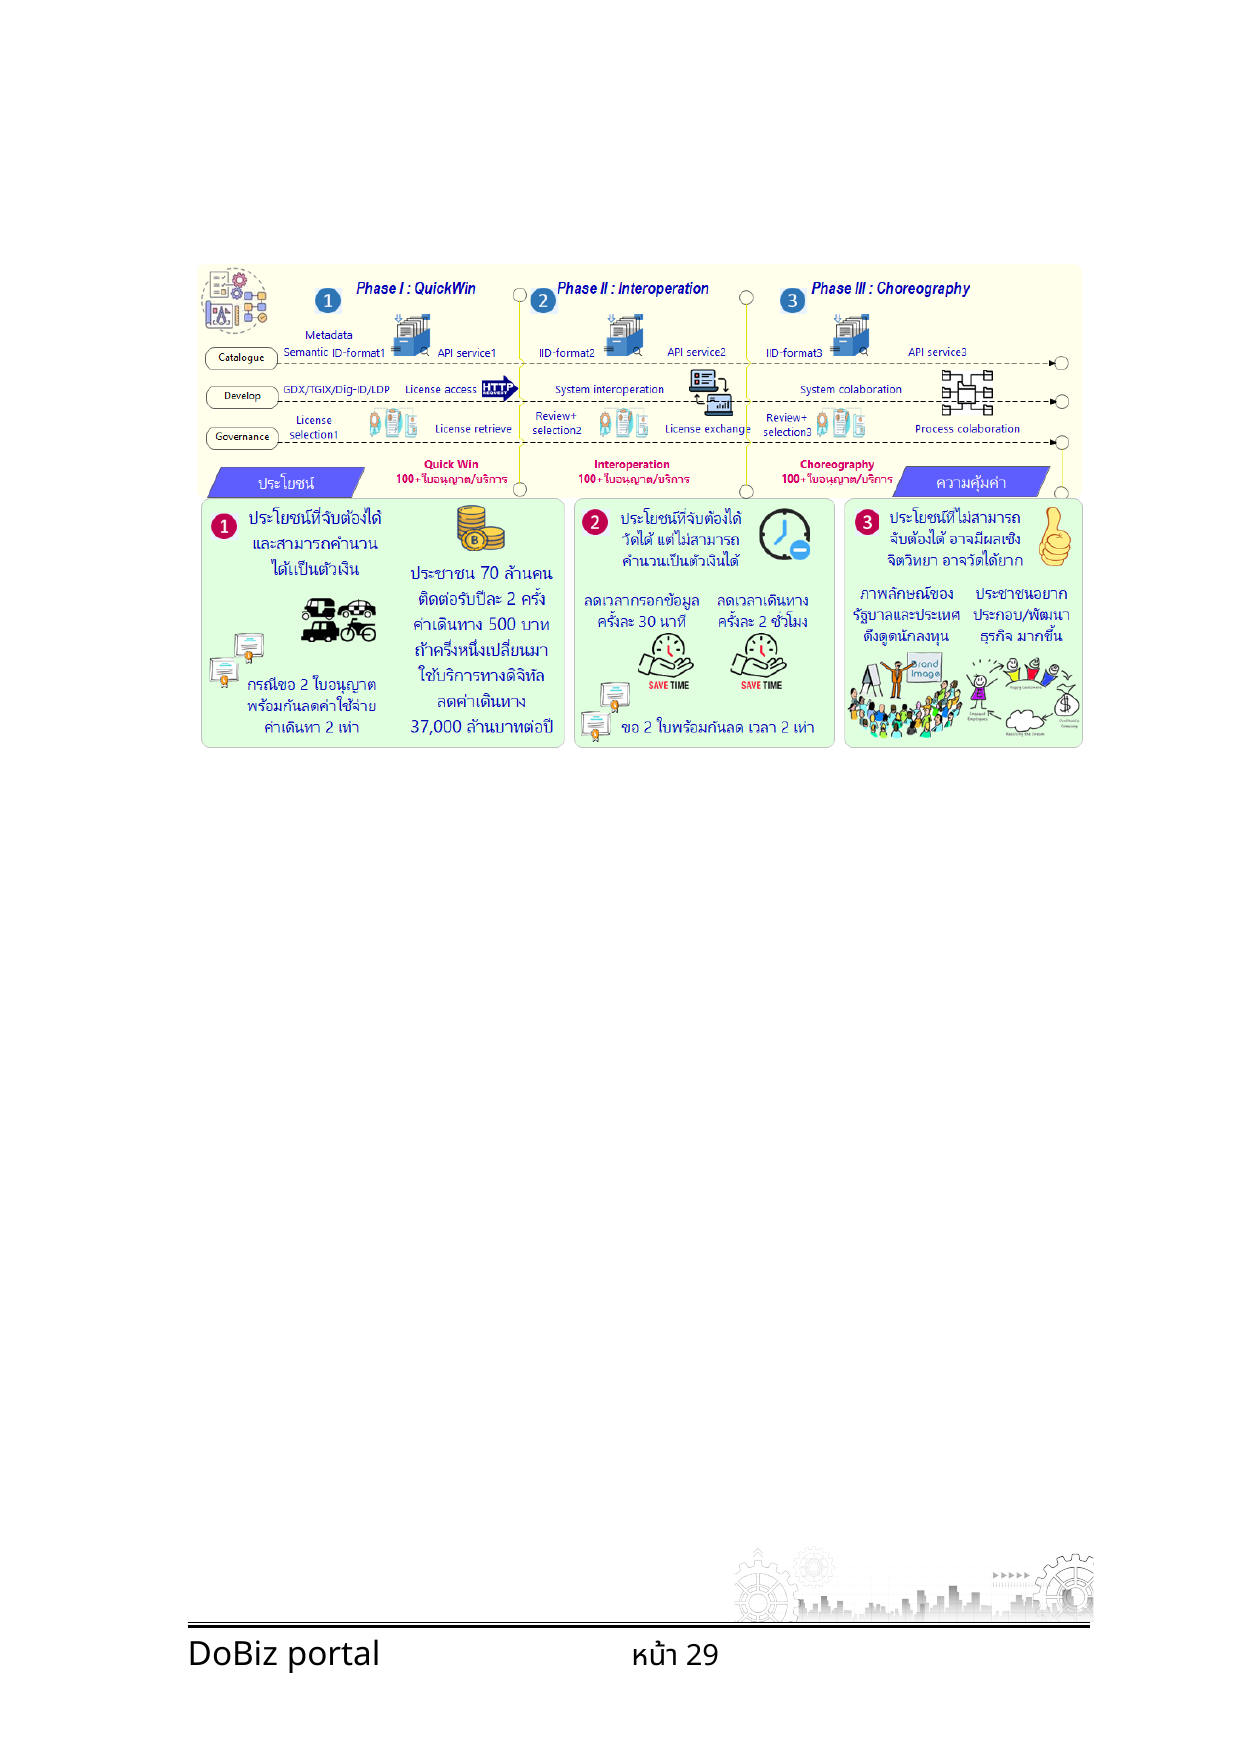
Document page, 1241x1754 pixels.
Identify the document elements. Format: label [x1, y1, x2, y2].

picture [734, 1544, 1094, 1622]
picture [187, 255, 1091, 756]
